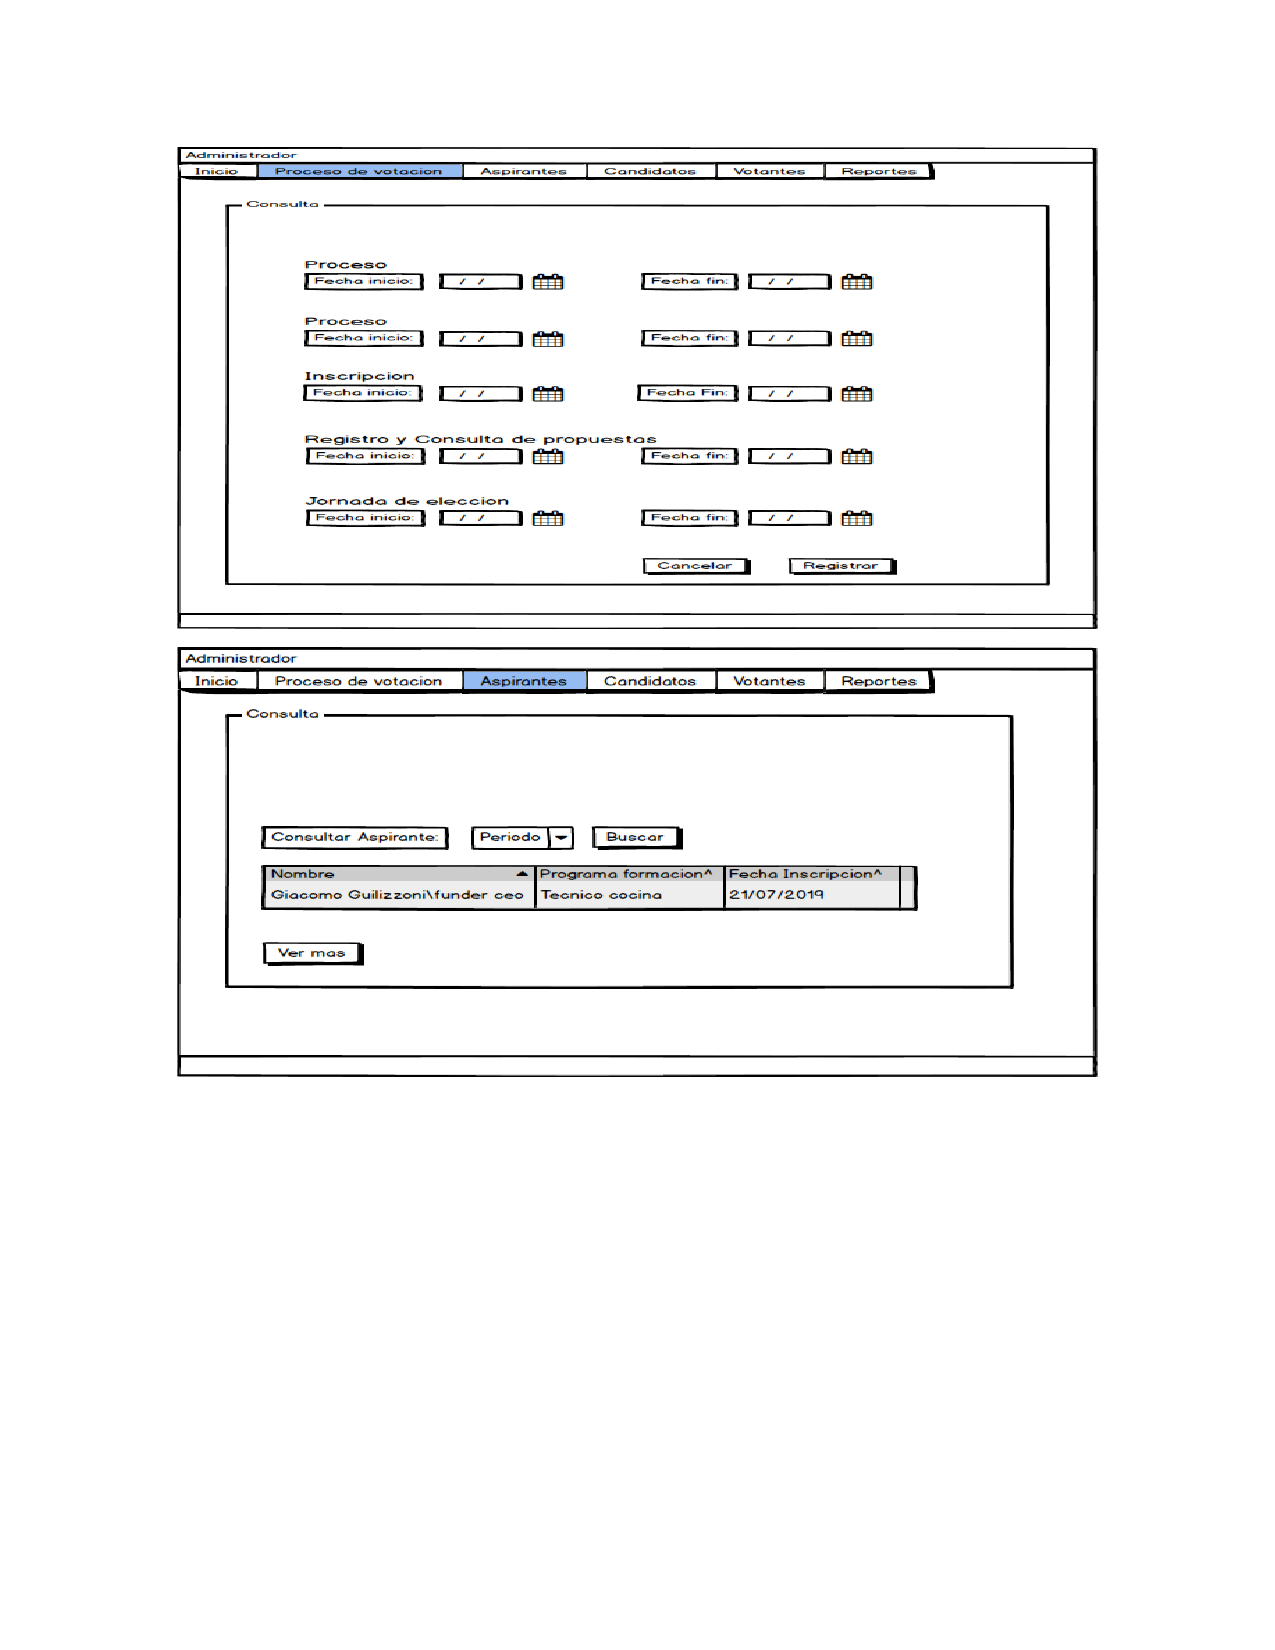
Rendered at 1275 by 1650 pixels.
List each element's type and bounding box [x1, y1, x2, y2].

picture [177, 147, 1098, 629]
picture [177, 647, 1098, 1077]
